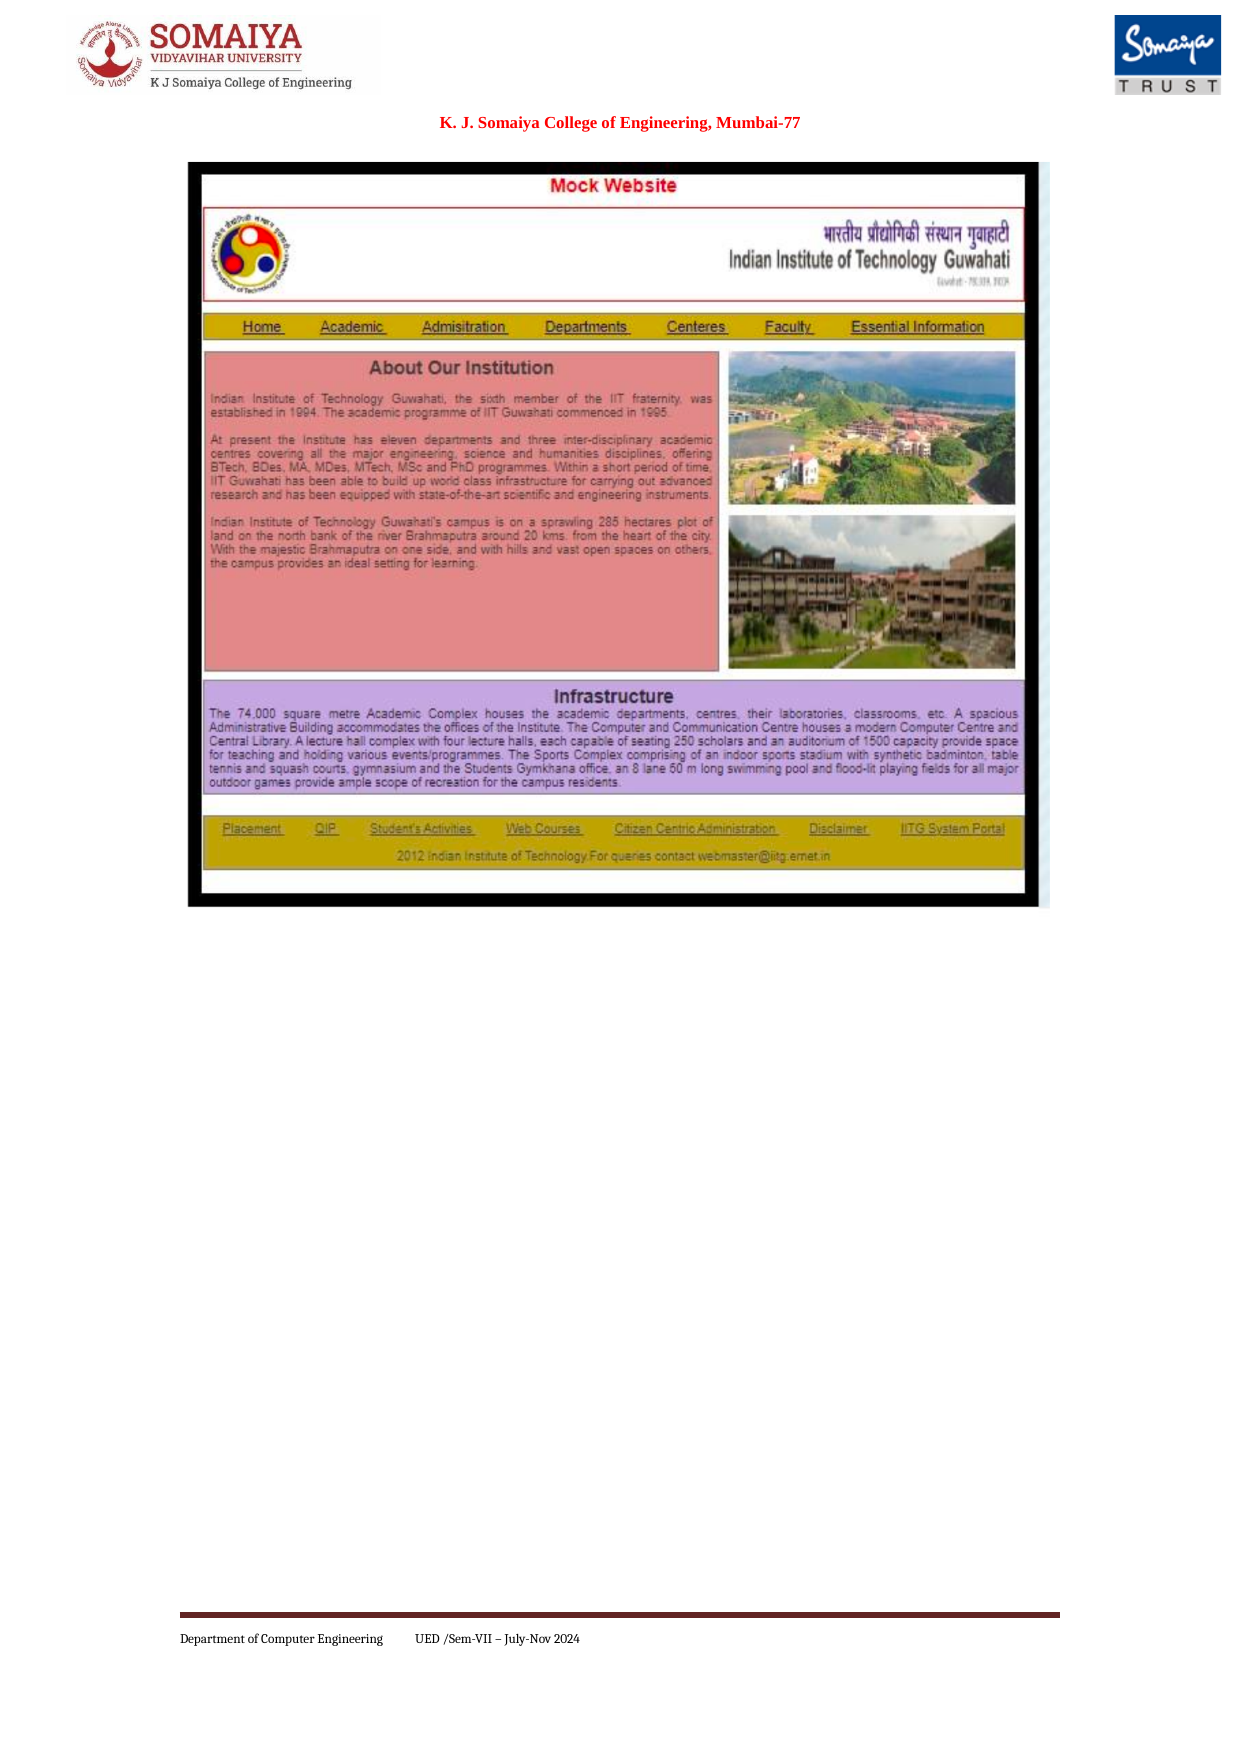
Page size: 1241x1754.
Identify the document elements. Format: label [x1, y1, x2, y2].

picture [65, 15, 382, 95]
picture [1114, 15, 1222, 95]
picture [180, 153, 1061, 924]
